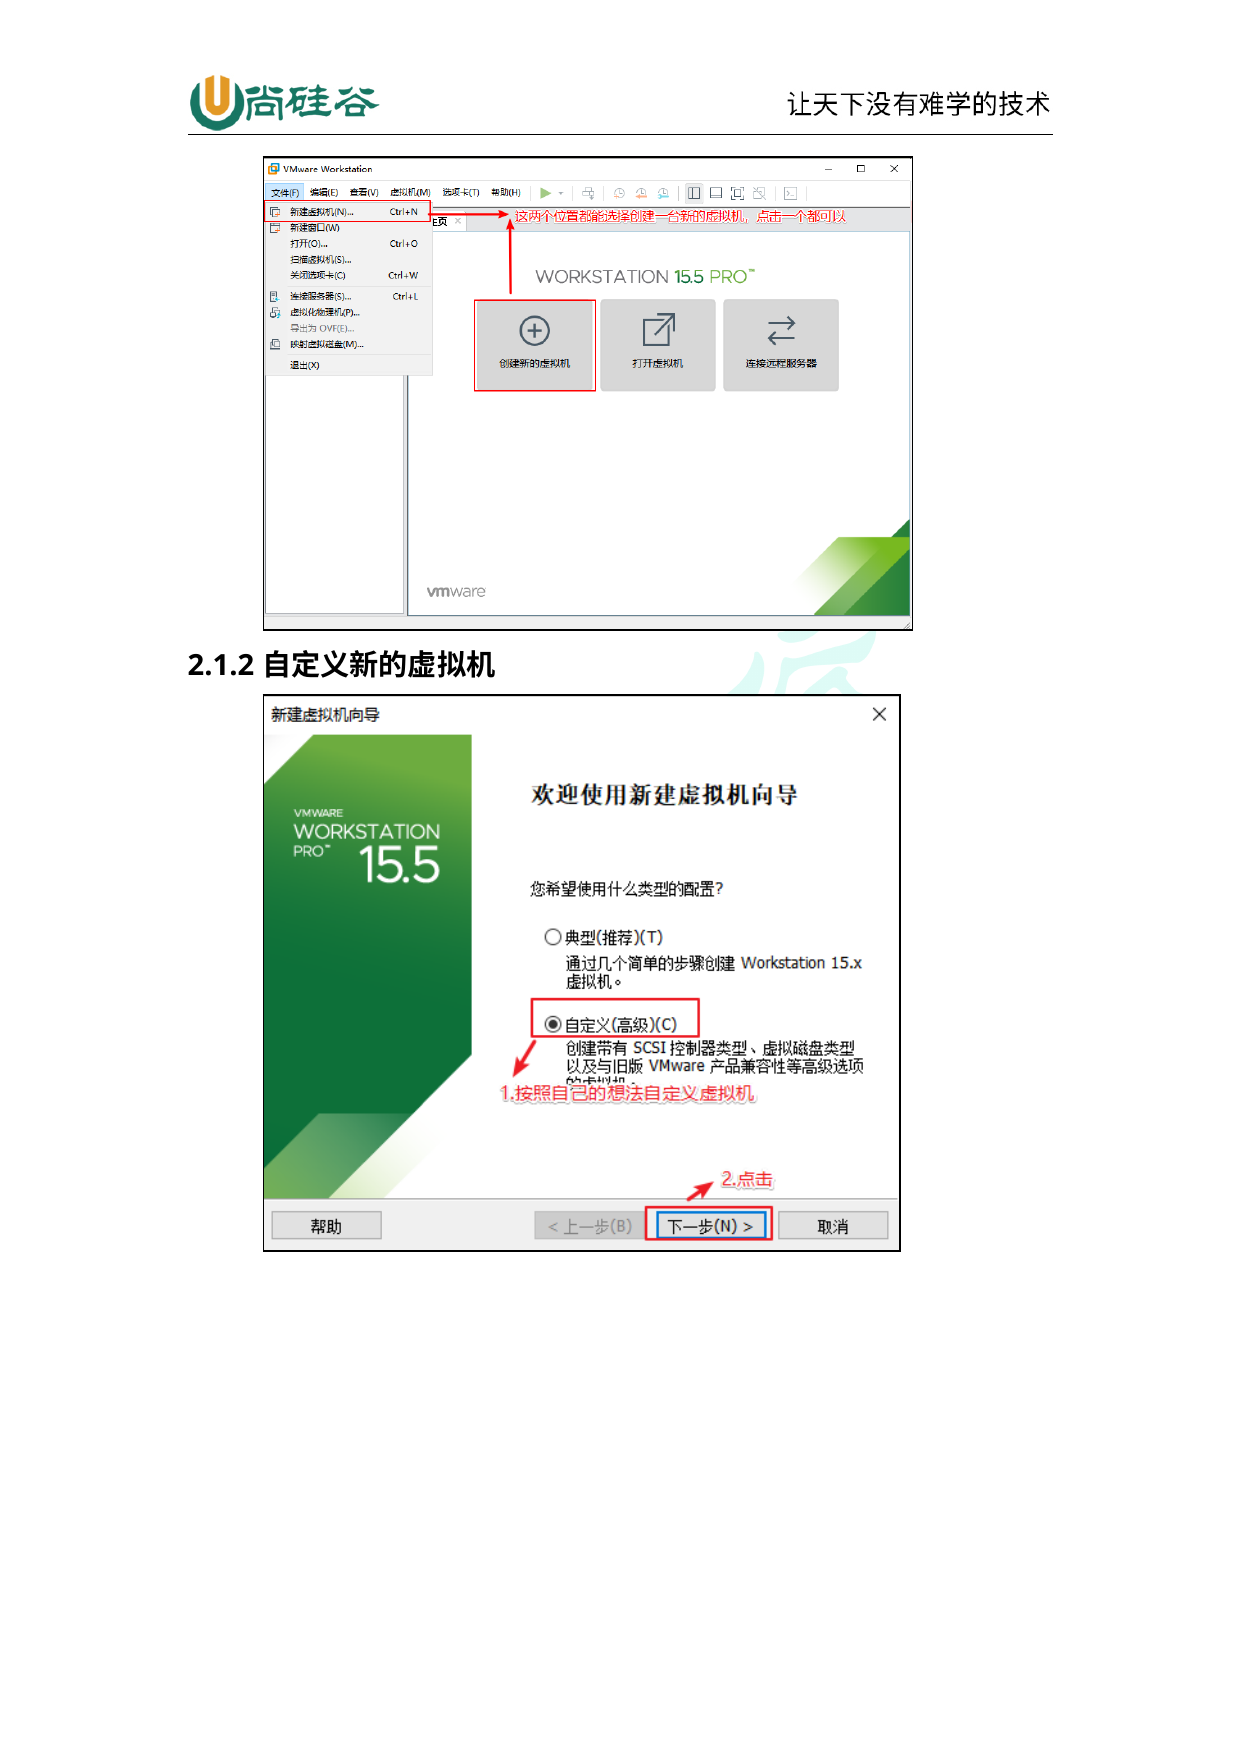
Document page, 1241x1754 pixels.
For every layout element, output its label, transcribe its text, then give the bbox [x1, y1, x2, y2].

picture [264, 158, 912, 629]
picture [187, 73, 1053, 132]
picture [264, 696, 899, 1250]
subtitle 2.1.2 自定义新的虚拟机 [187, 641, 1053, 683]
